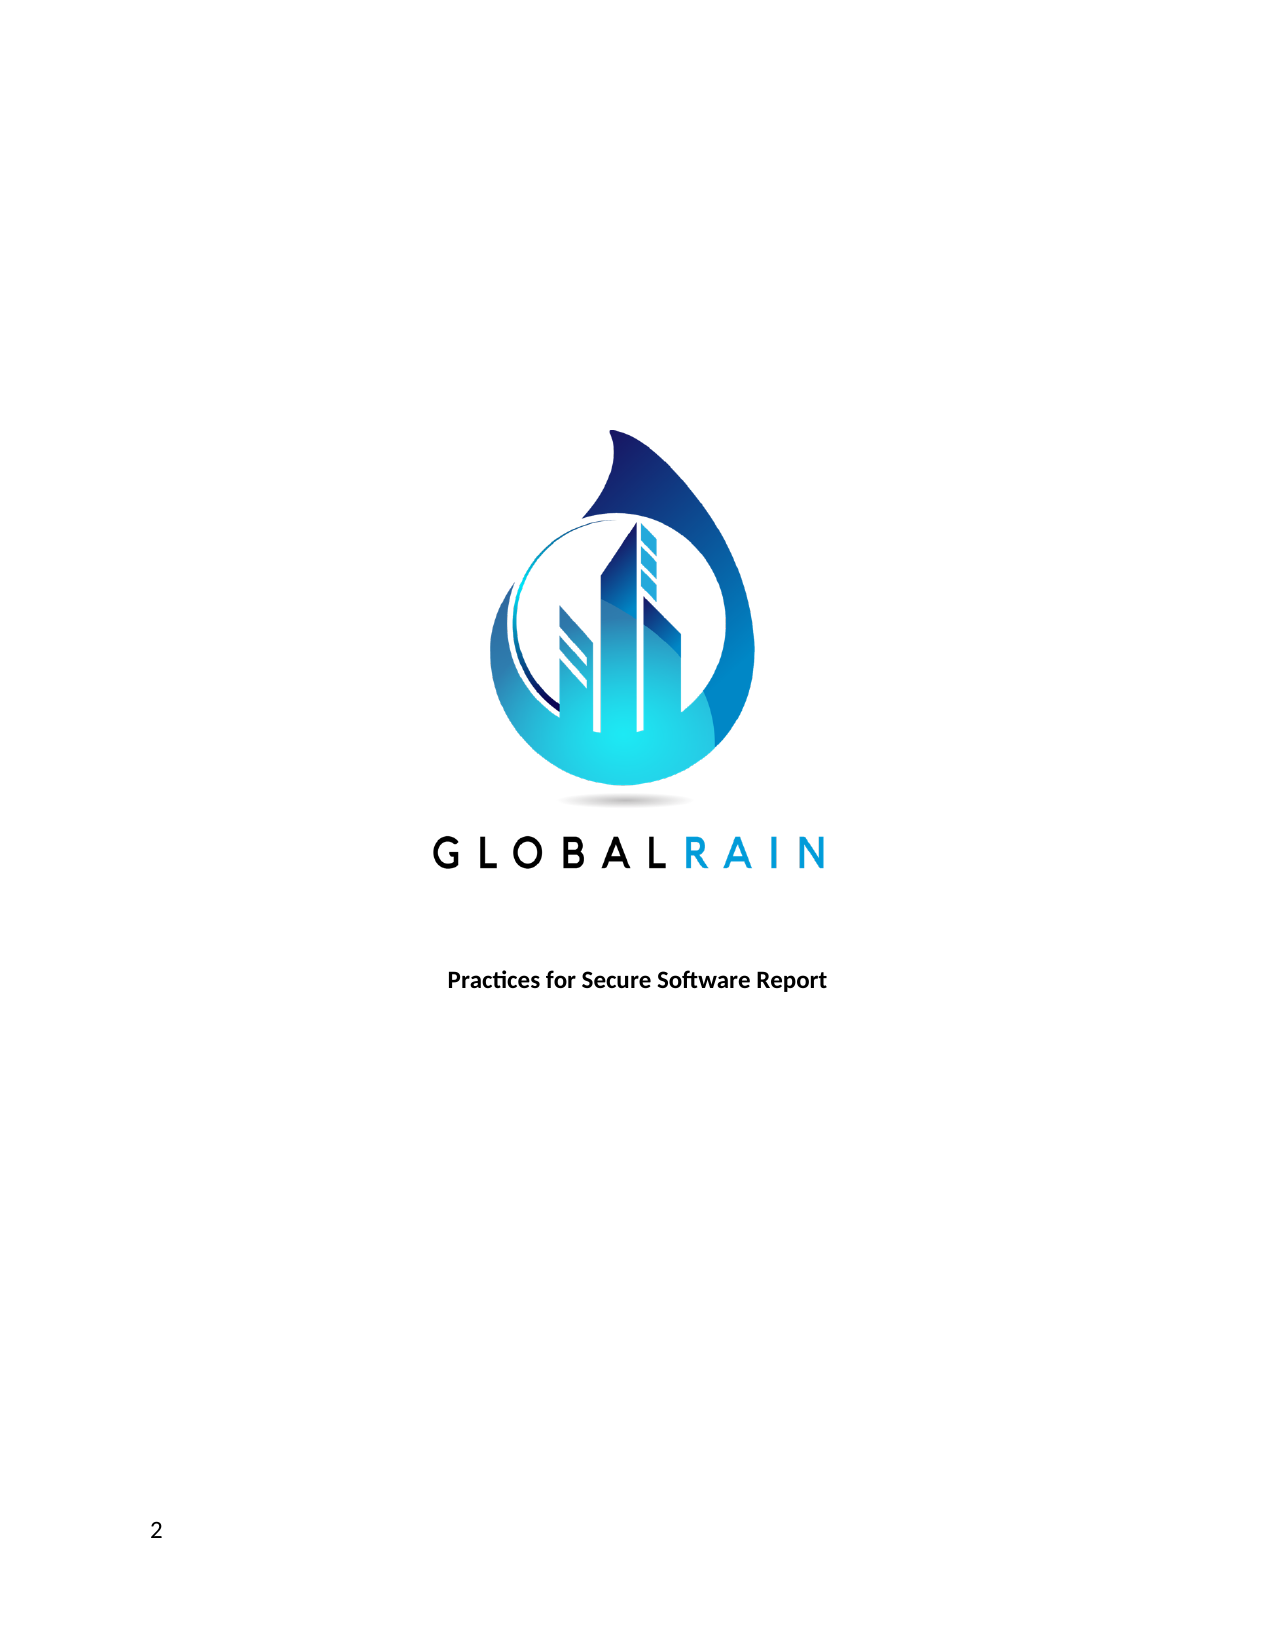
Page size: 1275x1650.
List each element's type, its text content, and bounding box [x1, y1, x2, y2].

subtitle Practices for Secure Software Report [150, 964, 1125, 995]
picture [431, 430, 844, 878]
